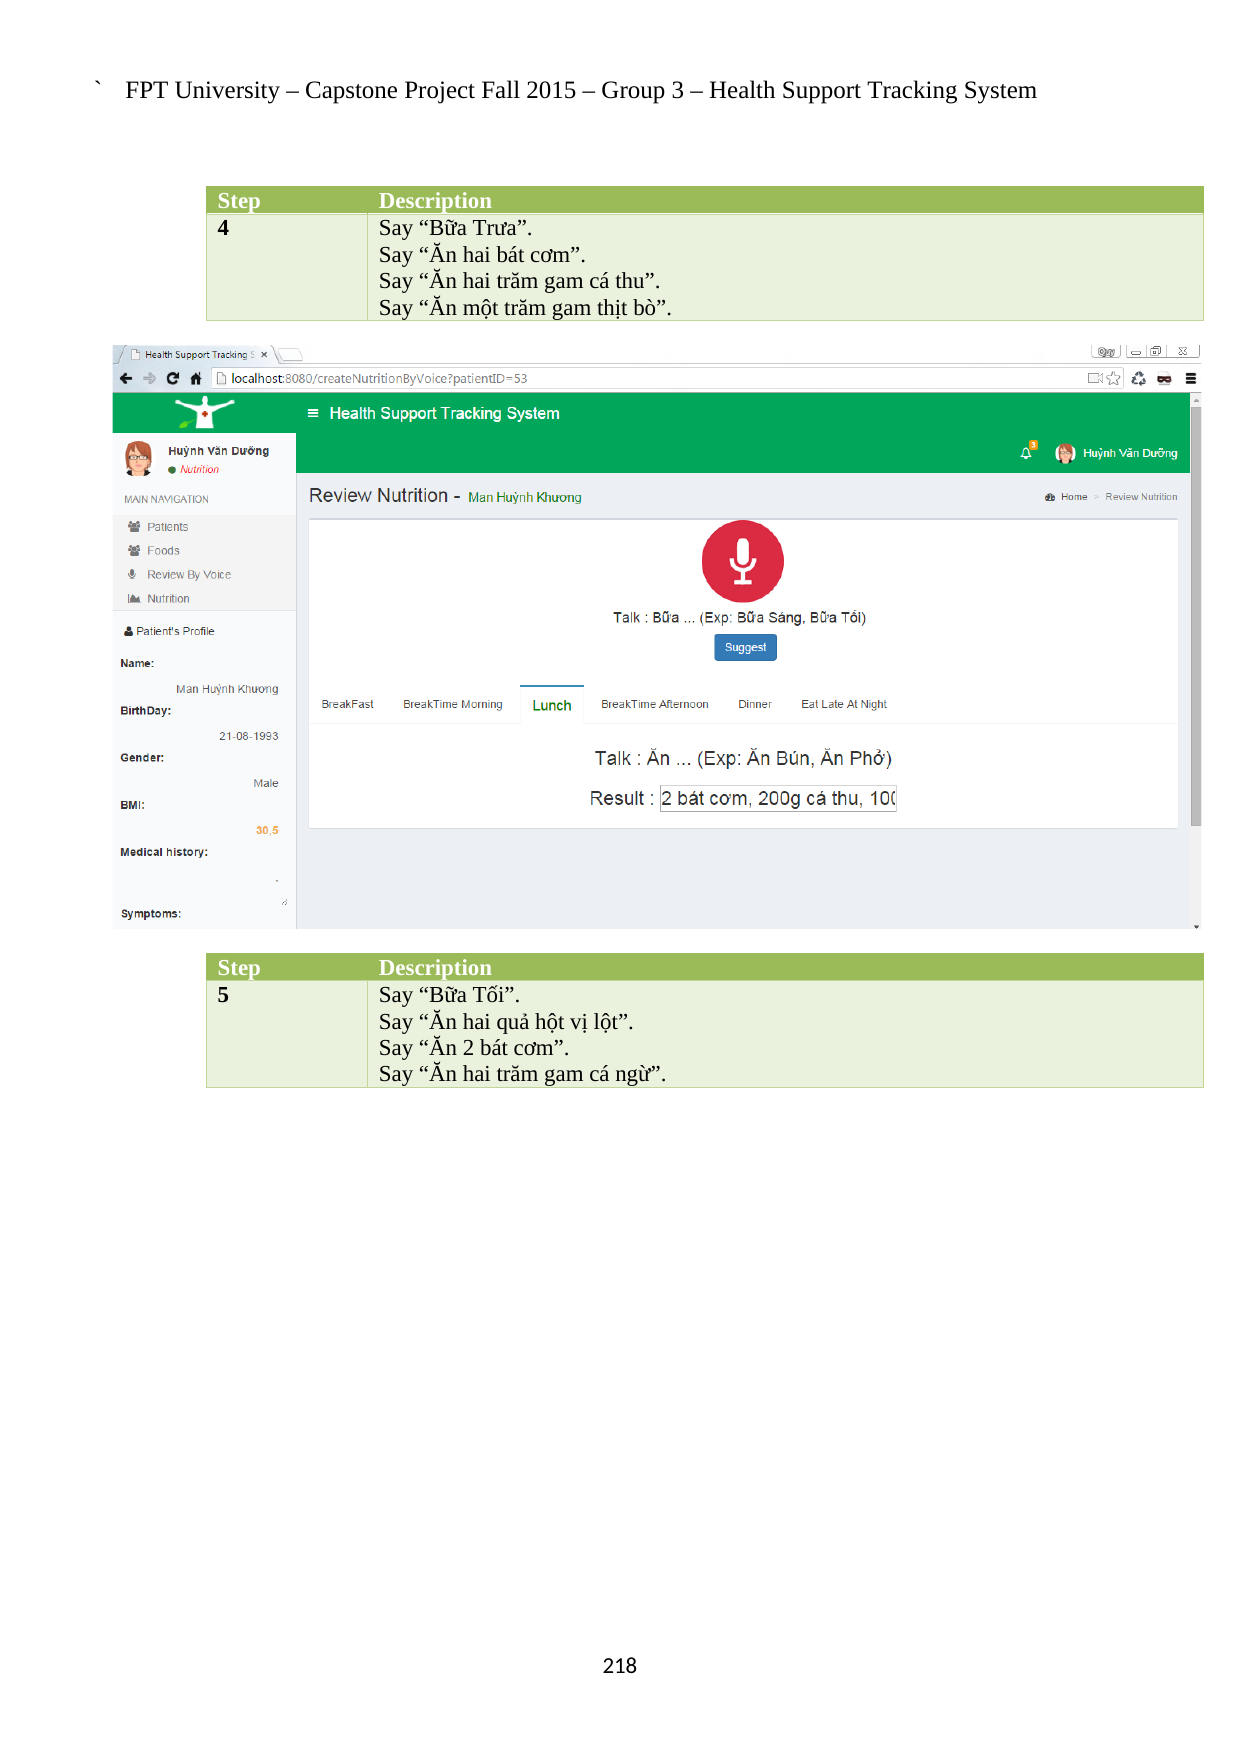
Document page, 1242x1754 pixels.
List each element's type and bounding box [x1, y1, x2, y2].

picture [112, 345, 1202, 929]
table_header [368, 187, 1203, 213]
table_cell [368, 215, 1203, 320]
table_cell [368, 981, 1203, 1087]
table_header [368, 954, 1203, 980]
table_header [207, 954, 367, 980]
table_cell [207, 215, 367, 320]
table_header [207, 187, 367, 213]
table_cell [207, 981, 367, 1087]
